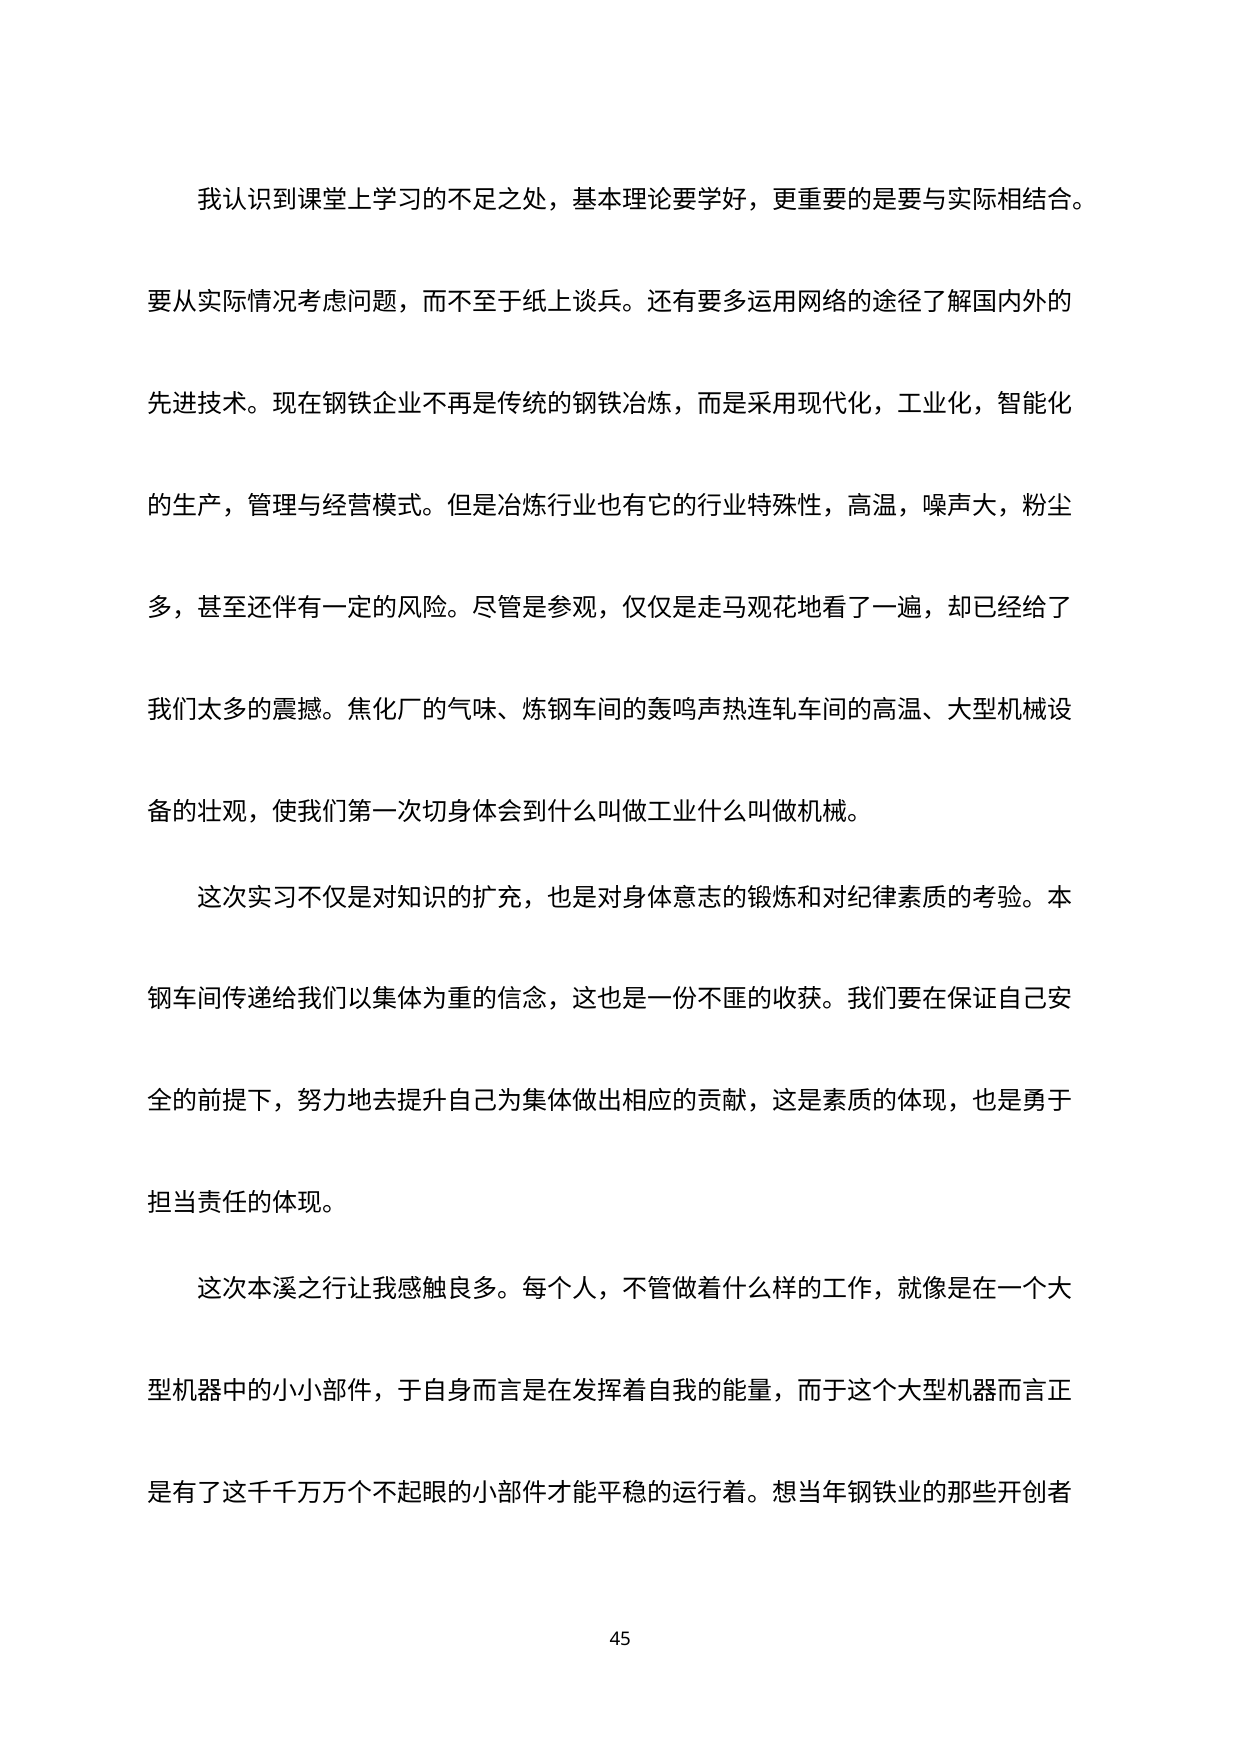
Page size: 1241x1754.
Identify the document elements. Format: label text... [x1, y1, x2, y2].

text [148, 1253, 1092, 1524]
text 我认识到课堂上学习的不足之处，基本理论要学好，更重要的是要与实际相结合。要从实际情况考虑问题，而不至于纸上谈兵。还有要多运用网络的途径了解国内外的先进技术。现在钢铁企业不再是传统的钢铁冶炼，而是采用现代化，工业化，智能化的生产，管理与经营模式。但是冶炼行业也有它的行业特殊性，高温，噪声大，粉尘多，甚至还伴有一定的风险。尽管是参观，仅仅是走马观花地看了一遍，却已经给了我们太多的震撼。焦化厂的气味、炼钢车间的轰鸣声热连轧车间的高温、大型机械设备的壮观，使我们第一次切身体会到什么叫做工业什么叫做机械。 [148, 164, 1092, 843]
text 这次实习不仅是对知识的扩充，也是对身体意志的锻炼和对纪律素质的考验。本钢车间传递给我们以集体为重的信念，这也是一份不匪的收获。我们要在保证自己安全的前提下，努力地去提升自己为集体做出相应的贡献，这是素质的体现，也是勇于担当责任的体现。 [148, 861, 1092, 1235]
